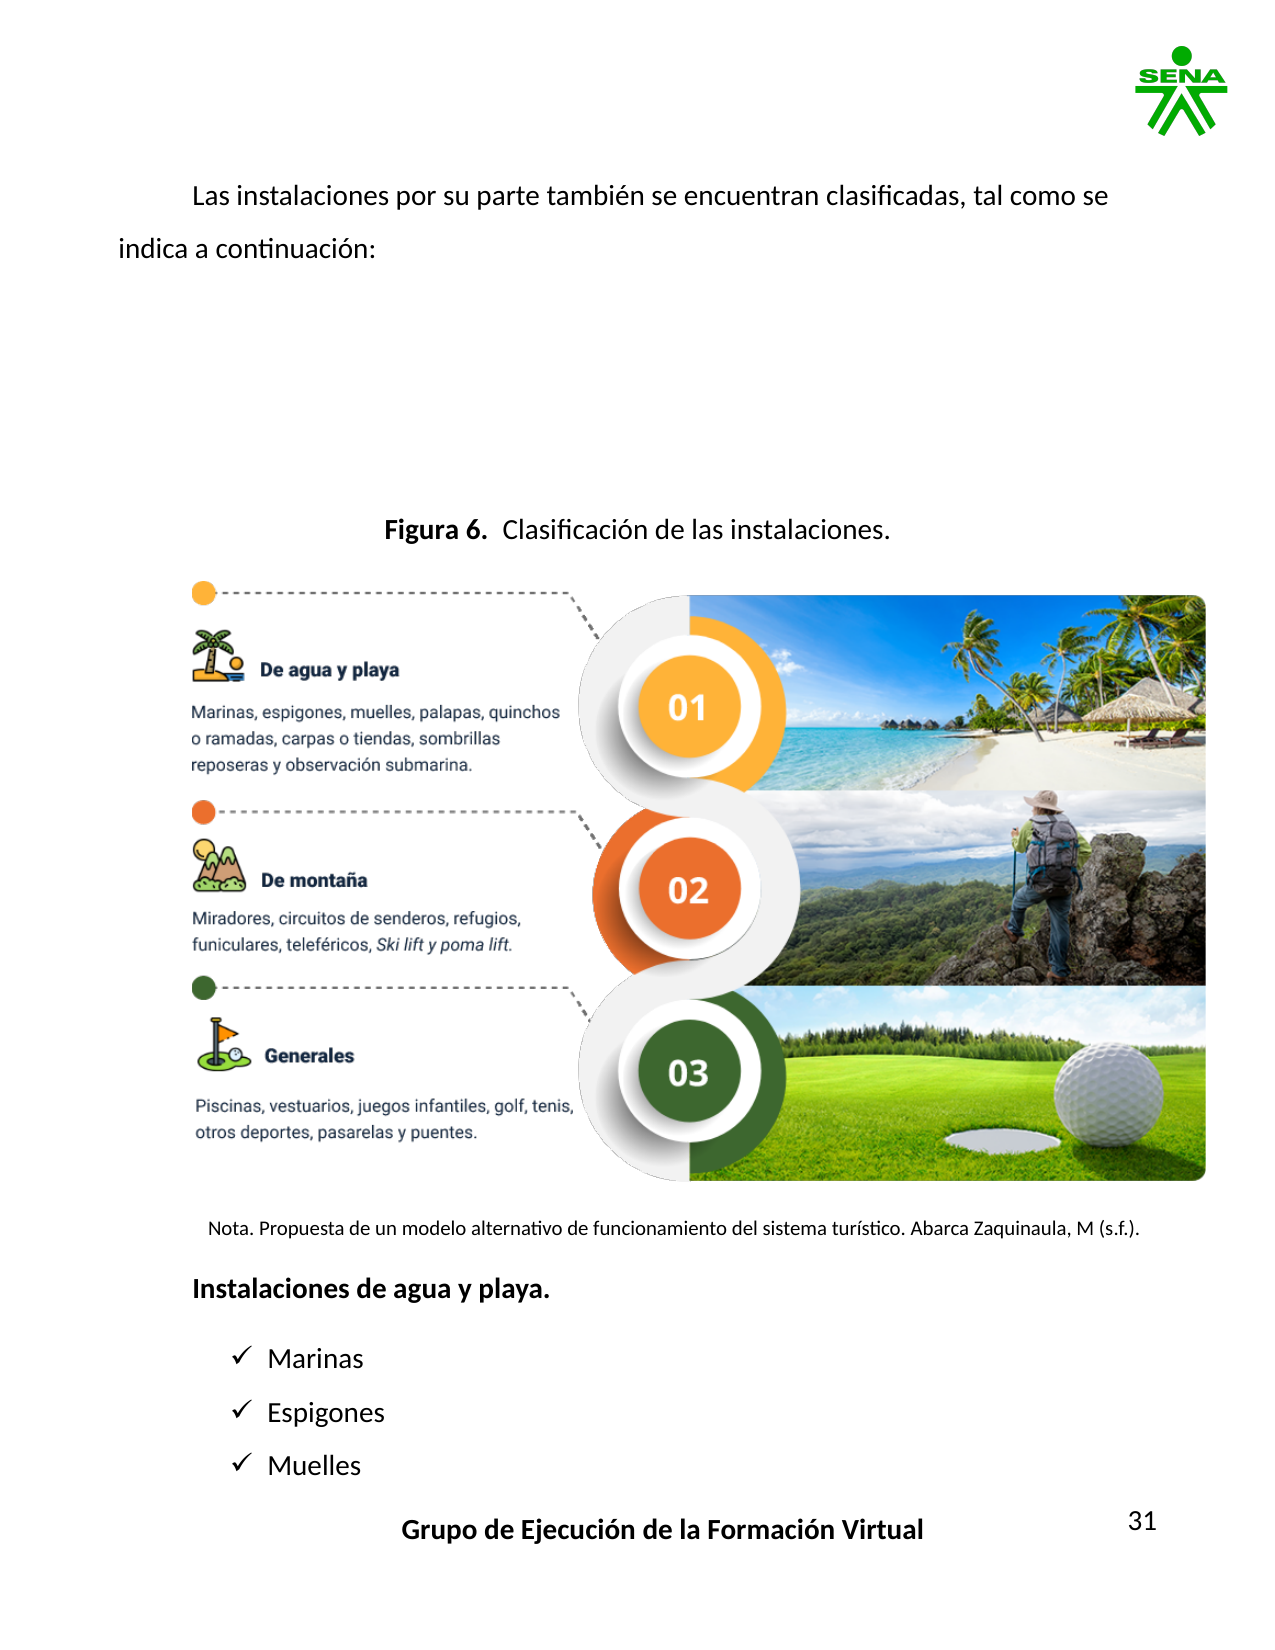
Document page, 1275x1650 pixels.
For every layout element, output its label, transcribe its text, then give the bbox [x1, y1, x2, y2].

picture [1135, 46, 1228, 136]
text Clasificación de las instalaciones. [118, 511, 1157, 547]
picture [192, 581, 1206, 1182]
text Nota. Propuesta de un modelo alternativo de funcionamiento del sistema turístico. Abarca Zaquinaula, M (s.f.). [118, 1216, 1157, 1241]
list Espigones​ [229, 1394, 1157, 1429]
text Las instalaciones por su parte también se encuentran clasificadas, tal como se indica a continuación: [118, 177, 1157, 266]
list Marinas​ [229, 1341, 1157, 1376]
list Muelles​ [229, 1447, 1157, 1483]
text Instalaciones de agua y playa. [118, 1270, 1157, 1306]
